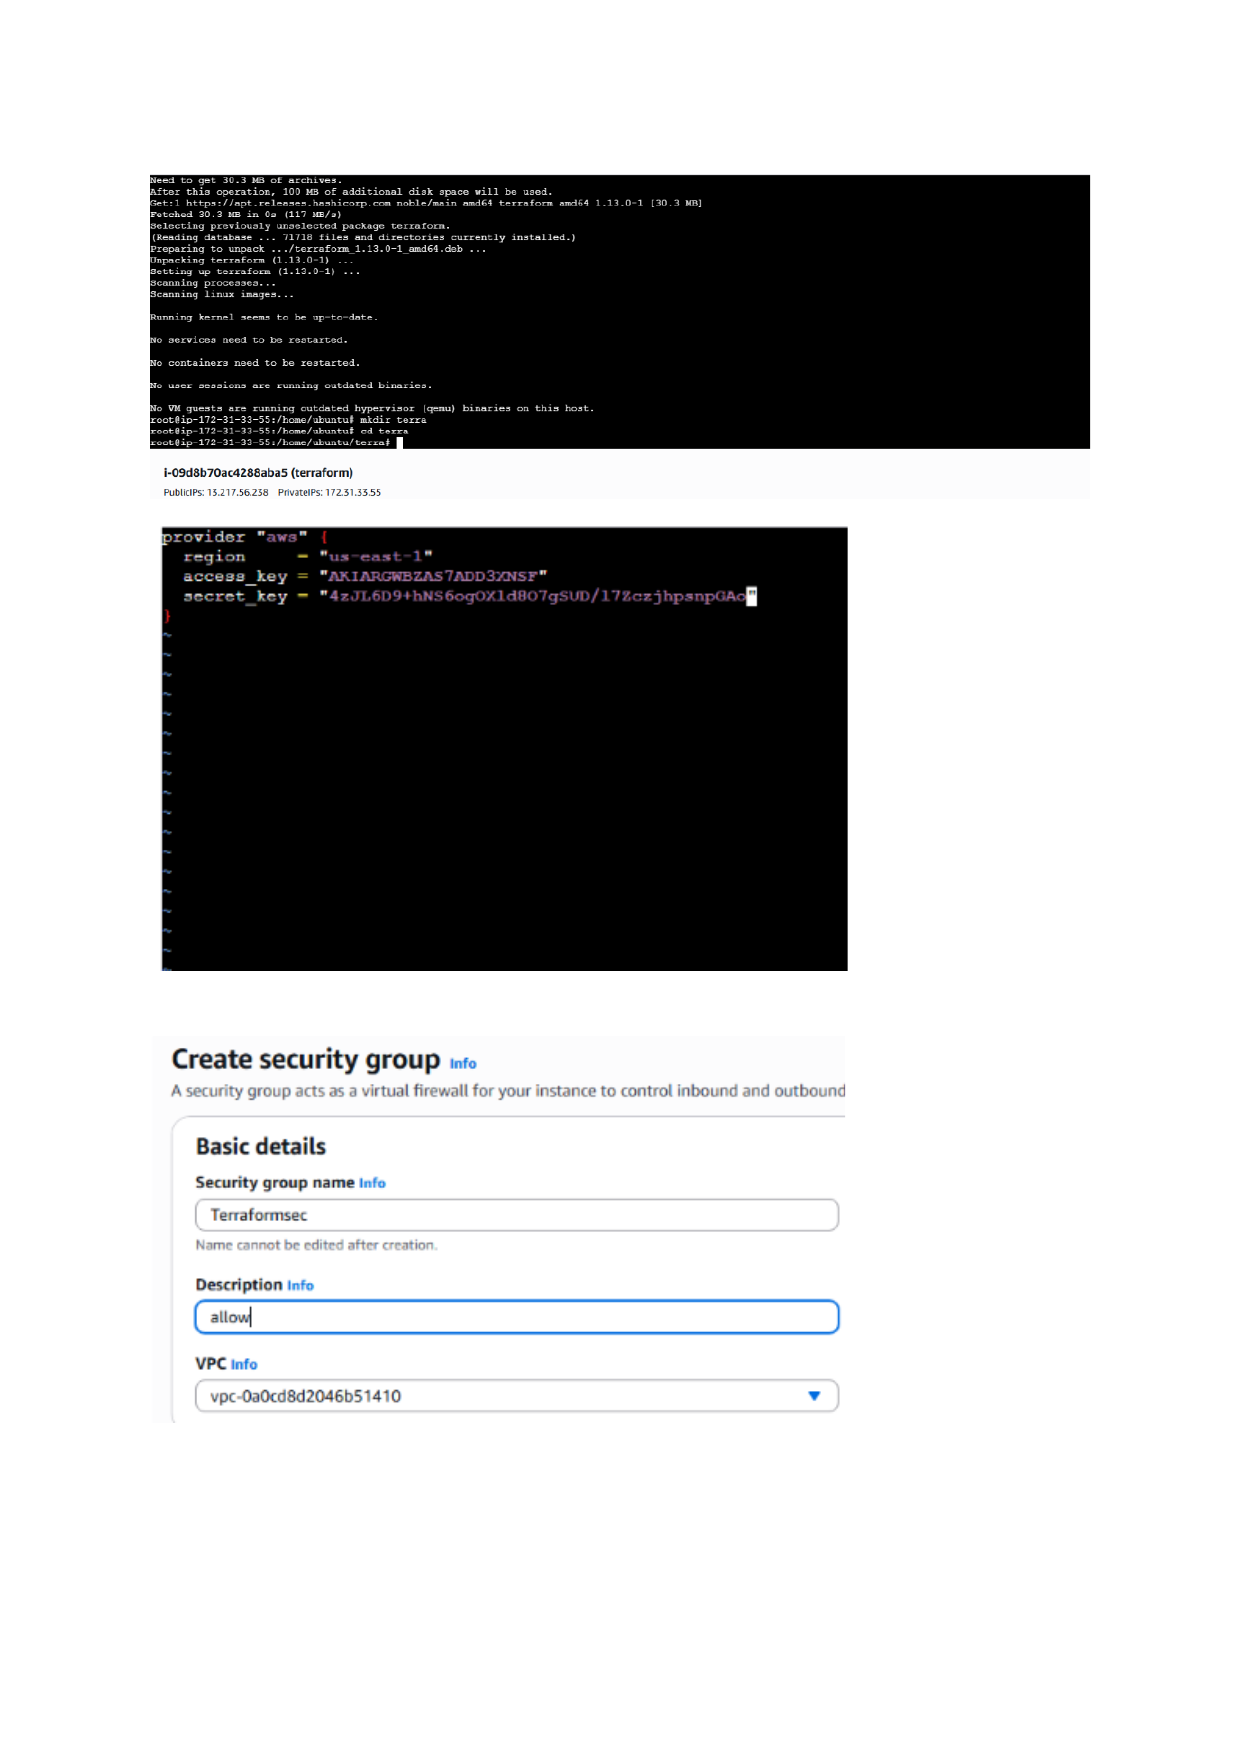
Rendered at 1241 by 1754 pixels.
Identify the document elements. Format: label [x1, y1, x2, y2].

picture [150, 1036, 846, 1423]
picture [150, 150, 1091, 499]
picture [150, 501, 848, 971]
